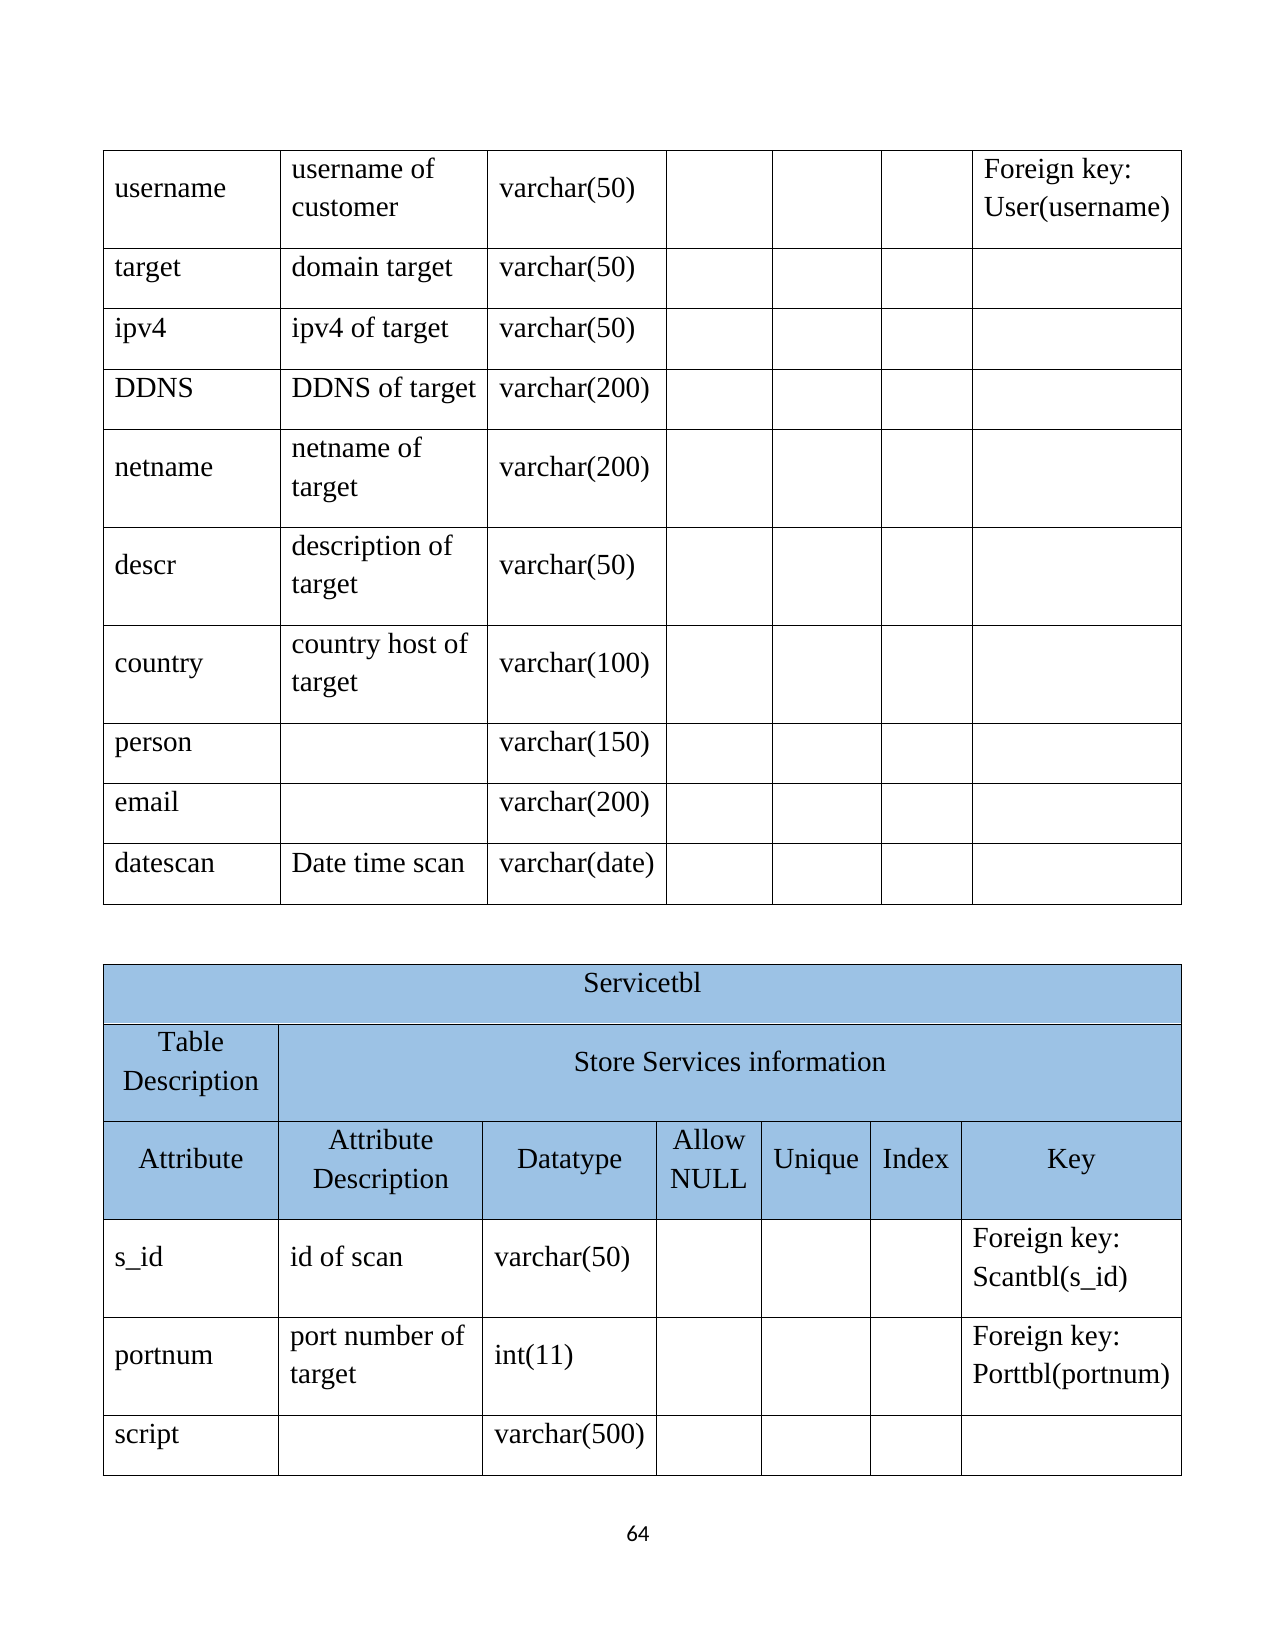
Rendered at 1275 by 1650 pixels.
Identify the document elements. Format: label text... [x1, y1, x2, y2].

table_cell portnum [104, 1318, 278, 1415]
table_cell country [104, 626, 280, 722]
table_cell netname of target [281, 430, 487, 527]
table_cell Foreign key: Porttbl(portnum) [962, 1318, 1181, 1415]
table_cell [667, 430, 772, 527]
table_cell [657, 1318, 761, 1415]
table_cell [281, 724, 487, 783]
table_cell username of customer [281, 151, 487, 248]
table_cell [882, 626, 972, 722]
table_cell [973, 626, 1181, 722]
table_cell description of target [281, 528, 487, 625]
table_cell [882, 370, 972, 429]
table_cell Table Description [104, 1025, 278, 1121]
table_cell [279, 1416, 482, 1475]
table_cell Foreign key: User(username) [973, 151, 1181, 248]
table_cell varchar(50) [488, 528, 666, 625]
table_cell [667, 309, 772, 369]
table_cell [882, 528, 972, 625]
table_cell [657, 1416, 761, 1475]
table_cell int(11) [483, 1318, 656, 1415]
table_header Servicetbl [104, 965, 1181, 1023]
table_cell varchar(date) [488, 844, 666, 904]
table_cell [667, 528, 772, 625]
table_cell Attribute [104, 1122, 278, 1219]
table_cell [882, 784, 972, 843]
table_cell varchar(50) [483, 1220, 656, 1317]
table_cell [962, 1416, 1181, 1475]
table_cell [667, 249, 772, 308]
table_cell [667, 151, 772, 248]
table_cell [773, 844, 881, 904]
table_cell [667, 784, 772, 843]
table_cell varchar(50) [488, 151, 666, 248]
table_cell Date time scan [281, 844, 487, 904]
table_cell varchar(200) [488, 370, 666, 429]
table_cell [773, 151, 881, 248]
table_cell [667, 370, 772, 429]
table_cell country host of target [281, 626, 487, 722]
table_cell port number of target [279, 1318, 482, 1415]
table_cell [773, 626, 881, 722]
table_cell [973, 249, 1181, 308]
table_cell [657, 1220, 761, 1317]
table_cell [762, 1416, 870, 1475]
table_cell netname [104, 430, 280, 527]
table_cell [762, 1318, 870, 1415]
table_cell [882, 430, 972, 527]
table_cell descr [104, 528, 280, 625]
table_cell [973, 724, 1181, 783]
table_cell [871, 1220, 961, 1317]
table_cell [667, 844, 772, 904]
table_cell email [104, 784, 280, 843]
table_cell varchar(500) [483, 1416, 656, 1475]
table_cell [667, 626, 772, 722]
table_cell ipv4 [104, 309, 280, 369]
table_cell [973, 430, 1181, 527]
table_cell [882, 249, 972, 308]
table_cell varchar(200) [488, 430, 666, 527]
table_cell Datatype [483, 1122, 656, 1219]
table_cell [773, 528, 881, 625]
table_cell id of scan [279, 1220, 482, 1317]
table_cell Allow NULL [657, 1122, 761, 1219]
table_cell varchar(100) [488, 626, 666, 722]
table_cell [882, 309, 972, 369]
table_cell username [104, 151, 280, 248]
table_cell [882, 724, 972, 783]
table_cell [882, 844, 972, 904]
table_cell Attribute Description [279, 1122, 482, 1219]
table_cell [773, 249, 881, 308]
table_cell domain target [281, 249, 487, 308]
table_cell varchar(50) [488, 249, 666, 308]
table_cell [773, 370, 881, 429]
table_cell s_id [104, 1220, 278, 1317]
table_cell [973, 309, 1181, 369]
table_cell [762, 1220, 870, 1317]
table_cell target [104, 249, 280, 308]
table_cell Unique [762, 1122, 870, 1219]
table_cell [973, 528, 1181, 625]
table_cell datescan [104, 844, 280, 904]
table_cell script [104, 1416, 278, 1475]
table_cell [871, 1318, 961, 1415]
table_cell [973, 370, 1181, 429]
table_cell varchar(50) [488, 309, 666, 369]
table_cell Foreign key: Scantbl(s_id) [962, 1220, 1181, 1317]
table_cell person [104, 724, 280, 783]
table_cell [281, 784, 487, 843]
table_cell [973, 784, 1181, 843]
table_cell [667, 724, 772, 783]
table_cell [871, 1416, 961, 1475]
table_cell Store Services information [279, 1025, 1181, 1121]
table_cell varchar(150) [488, 724, 666, 783]
table_cell Index [871, 1122, 961, 1219]
table_cell [973, 844, 1181, 904]
table_cell [773, 724, 881, 783]
table_cell varchar(200) [488, 784, 666, 843]
table_cell DDNS of target [281, 370, 487, 429]
table_cell Key [962, 1122, 1181, 1219]
table_cell DDNS [104, 370, 280, 429]
table_cell [773, 309, 881, 369]
table_cell [773, 784, 881, 843]
table_cell [882, 151, 972, 248]
table_cell [773, 430, 881, 527]
table_cell ipv4 of target [281, 309, 487, 369]
